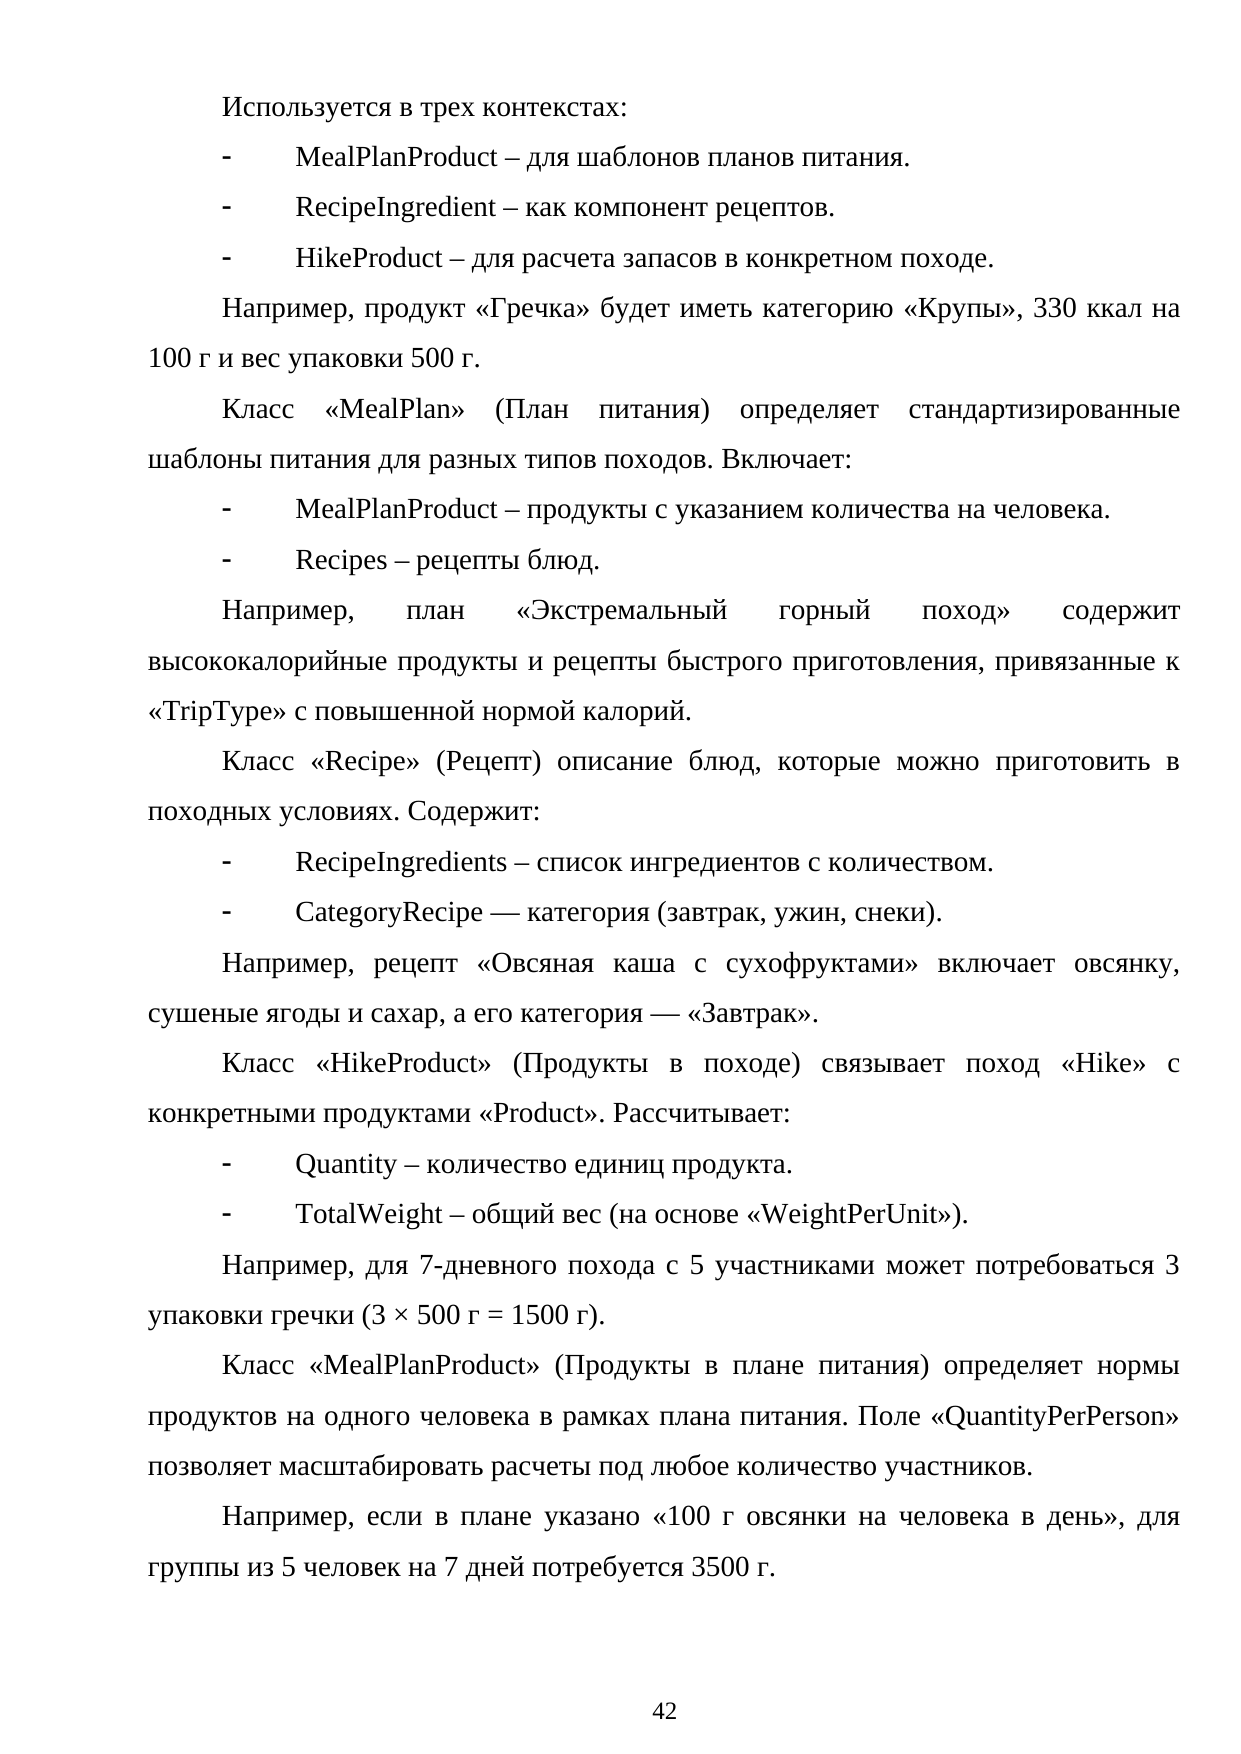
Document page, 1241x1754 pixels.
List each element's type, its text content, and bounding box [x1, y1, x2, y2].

text Класс «HikeProduct» (Продукты в походе) связывает поход «Hike» с конкретными продуктами «Product». Рассчитывает: [148, 1045, 1181, 1129]
list Используется в трех контекстах: [148, 89, 1181, 122]
list Recipes – рецепты блюд. [148, 542, 1181, 576]
text Класс «MealPlan» (План питания) определяет стандартизированные шаблоны питания для разных типов походов. Включает: [148, 391, 1181, 475]
list RecipeIngredient – как компонент рецептов. [148, 189, 1181, 223]
text Класс «MealPlanProduct» (Продукты в плане питания) определяет нормы продуктов на одного человека в рамках плана питания. Поле «QuantityPerPerson» позволяет масштабировать расчеты под любое количество участников. [148, 1347, 1181, 1482]
list Например, продукт «Гречка» будет иметь категорию «Крупы», 330 ккал на 100 г и вес упаковки 500 г. [148, 290, 1181, 374]
list MealPlanProduct – для шаблонов планов питания. [148, 139, 1181, 173]
list Например, для 7-дневного похода с 5 участниками может потребоваться 3 упаковки гречки (3 × 500 г = 1500 г). [148, 1247, 1181, 1331]
text Например, рецепт «Овсяная каша с сухофруктами» включает овсянку, сушеные ягоды и сахар, а его категория — «Завтрак». [148, 945, 1181, 1028]
list RecipeIngredients – список ингредиентов с количеством. [148, 844, 1181, 877]
list MealPlanProduct – продукты с указанием количества на человека. [148, 491, 1181, 525]
text Класс «Recipe» (Рецепт) описание блюд, которые можно приготовить в походных условиях. Содержит: [148, 743, 1181, 827]
list Например, план «Экстремальный горный поход» содержит высококалорийные продукты и рецепты быстрого приготовления, привязанные к «TripType» с повышенной нормой калорий. [148, 592, 1181, 726]
list TotalWeight – общий вес (на основе «WeightPerUnit»). [148, 1196, 1181, 1230]
list HikeProduct – для расчета запасов в конкретном походе. [148, 240, 1181, 273]
list Quantity – количество единиц продукта. [148, 1146, 1181, 1179]
list CategoryRecipe — категория (завтрак, ужин, снеки). [148, 894, 1181, 928]
text Например, если в плане указано «100 г овсянки на человека в день», для группы из 5 человек на 7 дней потребуется 3500 г. [148, 1498, 1181, 1582]
